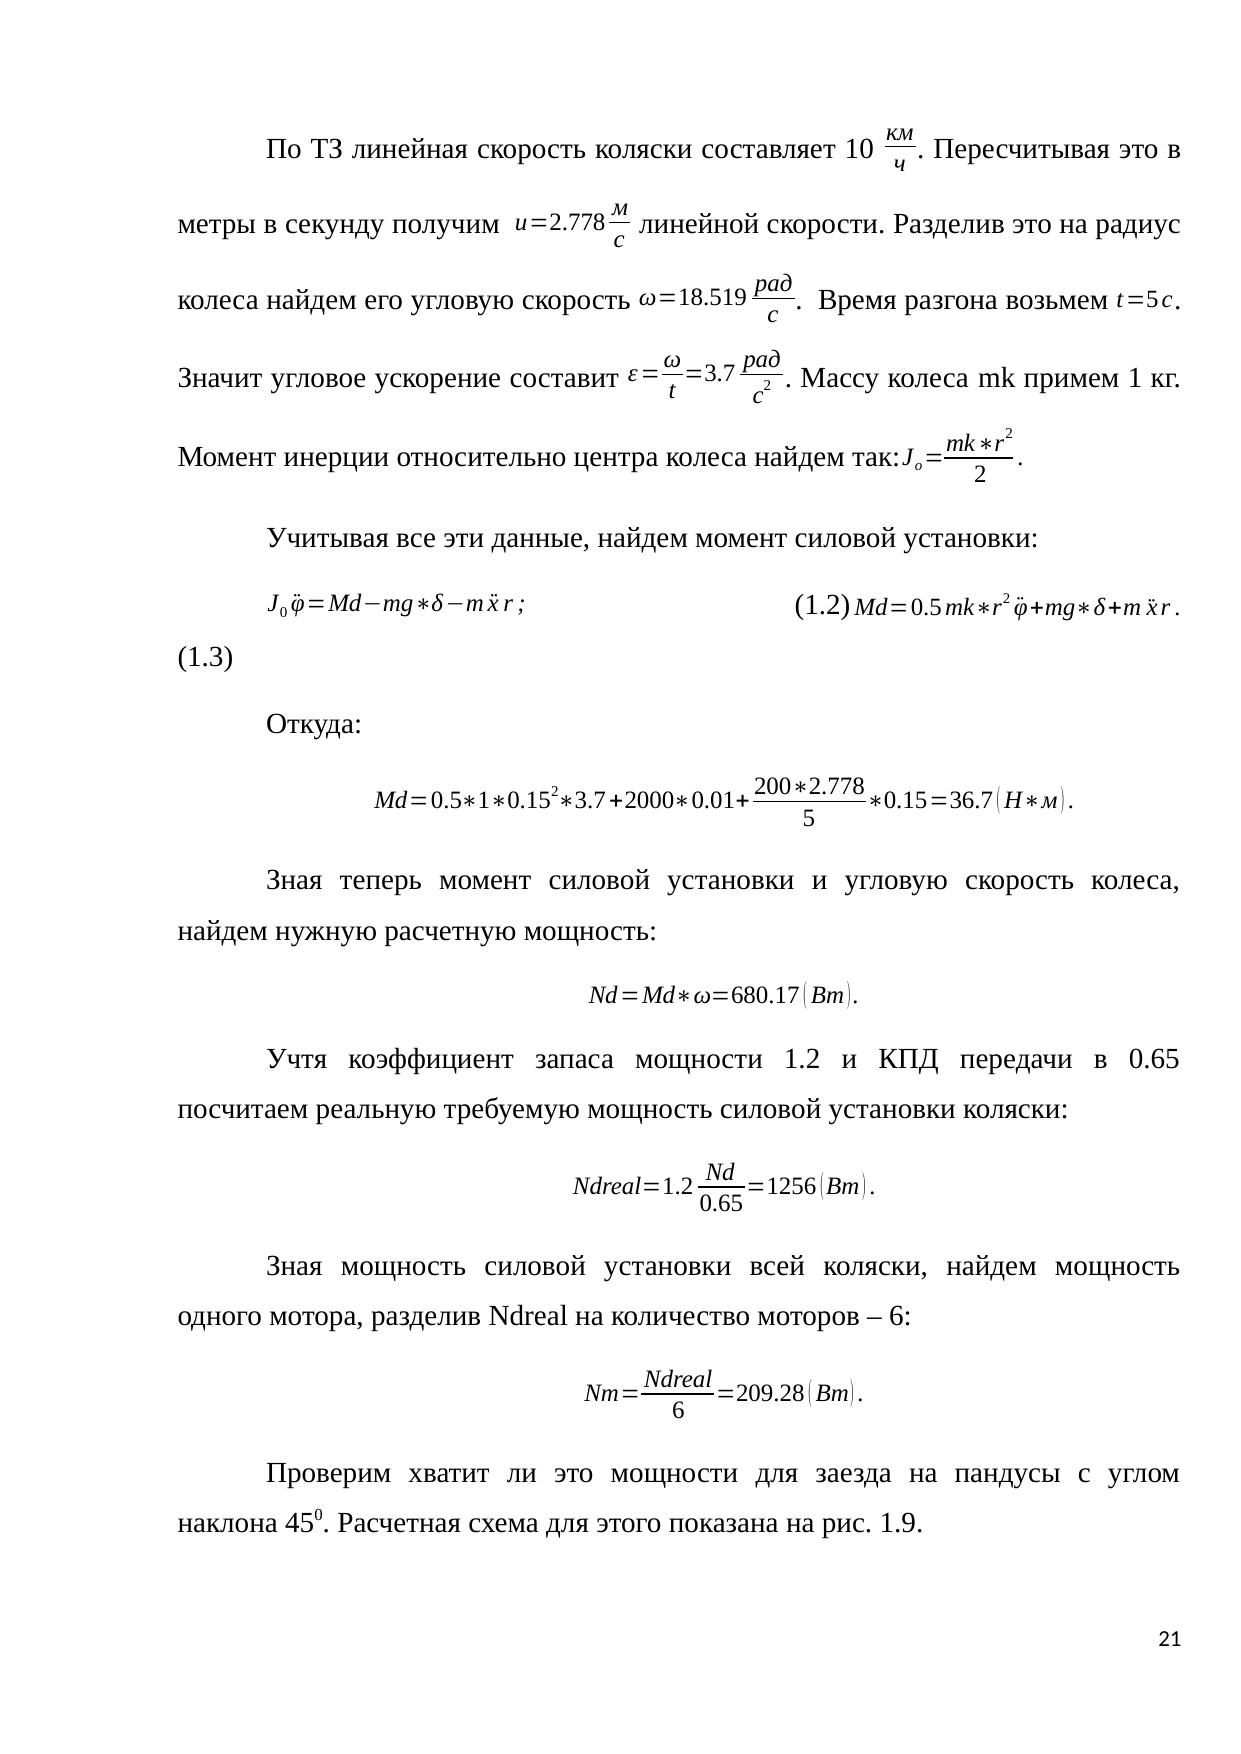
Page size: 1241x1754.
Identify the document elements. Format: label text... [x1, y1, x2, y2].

text Учитывая все эти данные, найдем момент силовой установки: [177, 521, 1181, 554]
text Зная мощность силовой установки всей коляски, найдем мощность одного мотора, разделив Ndreal на количество моторов – 6: [177, 1248, 1181, 1332]
text Откуда: [177, 706, 1181, 739]
text (1.2) (1.3) [177, 587, 1181, 672]
text Учтя коэффициент запаса мощности 1.2 и КПД передачи в 0.65 посчитаем реальную требуемую мощность силовой установки коляски: [177, 1041, 1181, 1125]
text Зная теперь момент силовой установки и угловую скорость колеса, найдем нужную расчетную мощность: [177, 862, 1181, 946]
text Проверим хватит ли это мощности для заезда на пандусы с углом наклона 450. Расчетная схема для этого показана на рис. 1.9. [177, 1455, 1181, 1539]
text По ТЗ линейная скорость коляски составляет 10 . Пересчитывая это в метры в секунду получим линейной скорости. Разделив это на радиус колеса найдем его угловую скорость . Время разгона возьмем . Значит угловое ускорение составит . Массу колеса mk примем 1 кг. Момент инерции относительно центра колеса найдем так: [177, 118, 1181, 487]
